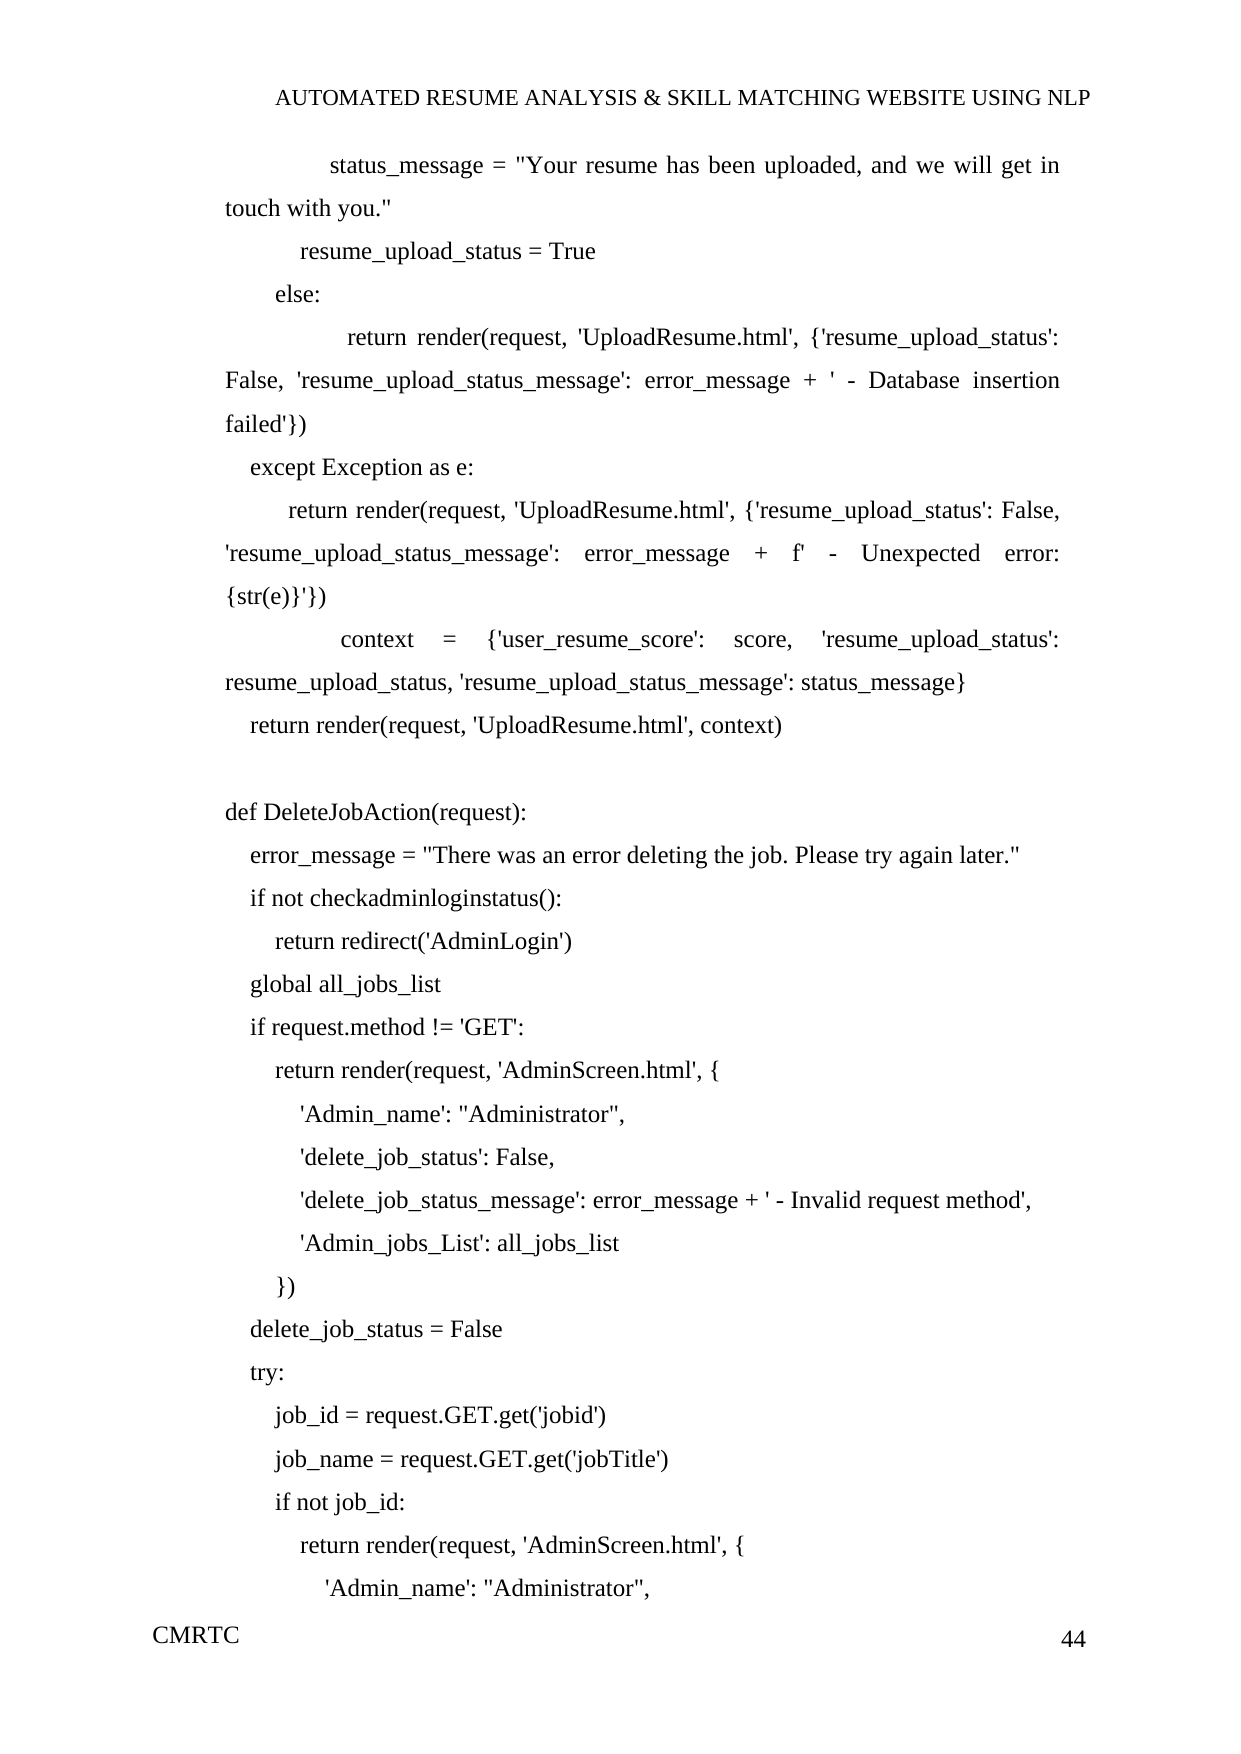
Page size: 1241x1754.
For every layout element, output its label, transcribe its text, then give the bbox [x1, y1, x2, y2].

text context = {'user_resume_score': score, 'resume_upload_status': resume_upload_status, 'resume_upload_status_message': status_message} [225, 624, 1061, 696]
text 'delete_job_status': False, [225, 1142, 1061, 1171]
text return render(request, 'AdminScreen.html', { [225, 1056, 1061, 1084]
text return render(request, 'UploadResume.html', context) [225, 711, 1061, 739]
text if not job_id: [225, 1487, 1061, 1516]
text 'Admin_name': "Administrator", [225, 1573, 1061, 1602]
text status_message = "Your resume has been uploaded, and we will get in touch with you." [225, 150, 1061, 222]
text return render(request, 'UploadResume.html', {'resume_upload_status': False, 'resume_upload_status_message': error_message + ' - Database insertion failed'}) [225, 322, 1061, 437]
text job_id = request.GET.get('jobid') [225, 1401, 1061, 1429]
text resume_upload_status = True [225, 236, 1061, 265]
text else: [225, 279, 1061, 308]
text 'Admin_name': "Administrator", [225, 1099, 1061, 1127]
text 'Admin_jobs_List': all_jobs_list [225, 1228, 1061, 1257]
text try: [225, 1357, 1061, 1386]
text return render(request, 'AdminScreen.html', { [225, 1530, 1061, 1559]
text }) [225, 1271, 1061, 1300]
text error_message = "There was an error deleting the job. Please try again later." [225, 840, 1061, 869]
text return render(request, 'UploadResume.html', {'resume_upload_status': False, 'resume_upload_status_message': error_message + f' - Unexpected error: {str(e)}'}) [225, 495, 1061, 610]
text except Exception as e: [225, 452, 1061, 481]
text return redirect('AdminLogin') [225, 926, 1061, 955]
text def DeleteJobAction(request): [225, 797, 1061, 826]
text job_name = request.GET.get('jobTitle') [225, 1444, 1061, 1472]
text if request.method != 'GET': [225, 1012, 1061, 1041]
text delete_job_status = False [225, 1314, 1061, 1343]
text 'delete_job_status_message': error_message + ' - Invalid request method', [225, 1185, 1061, 1214]
text if not checkadminloginstatus(): [225, 883, 1061, 912]
text global all_jobs_list [225, 969, 1061, 998]
